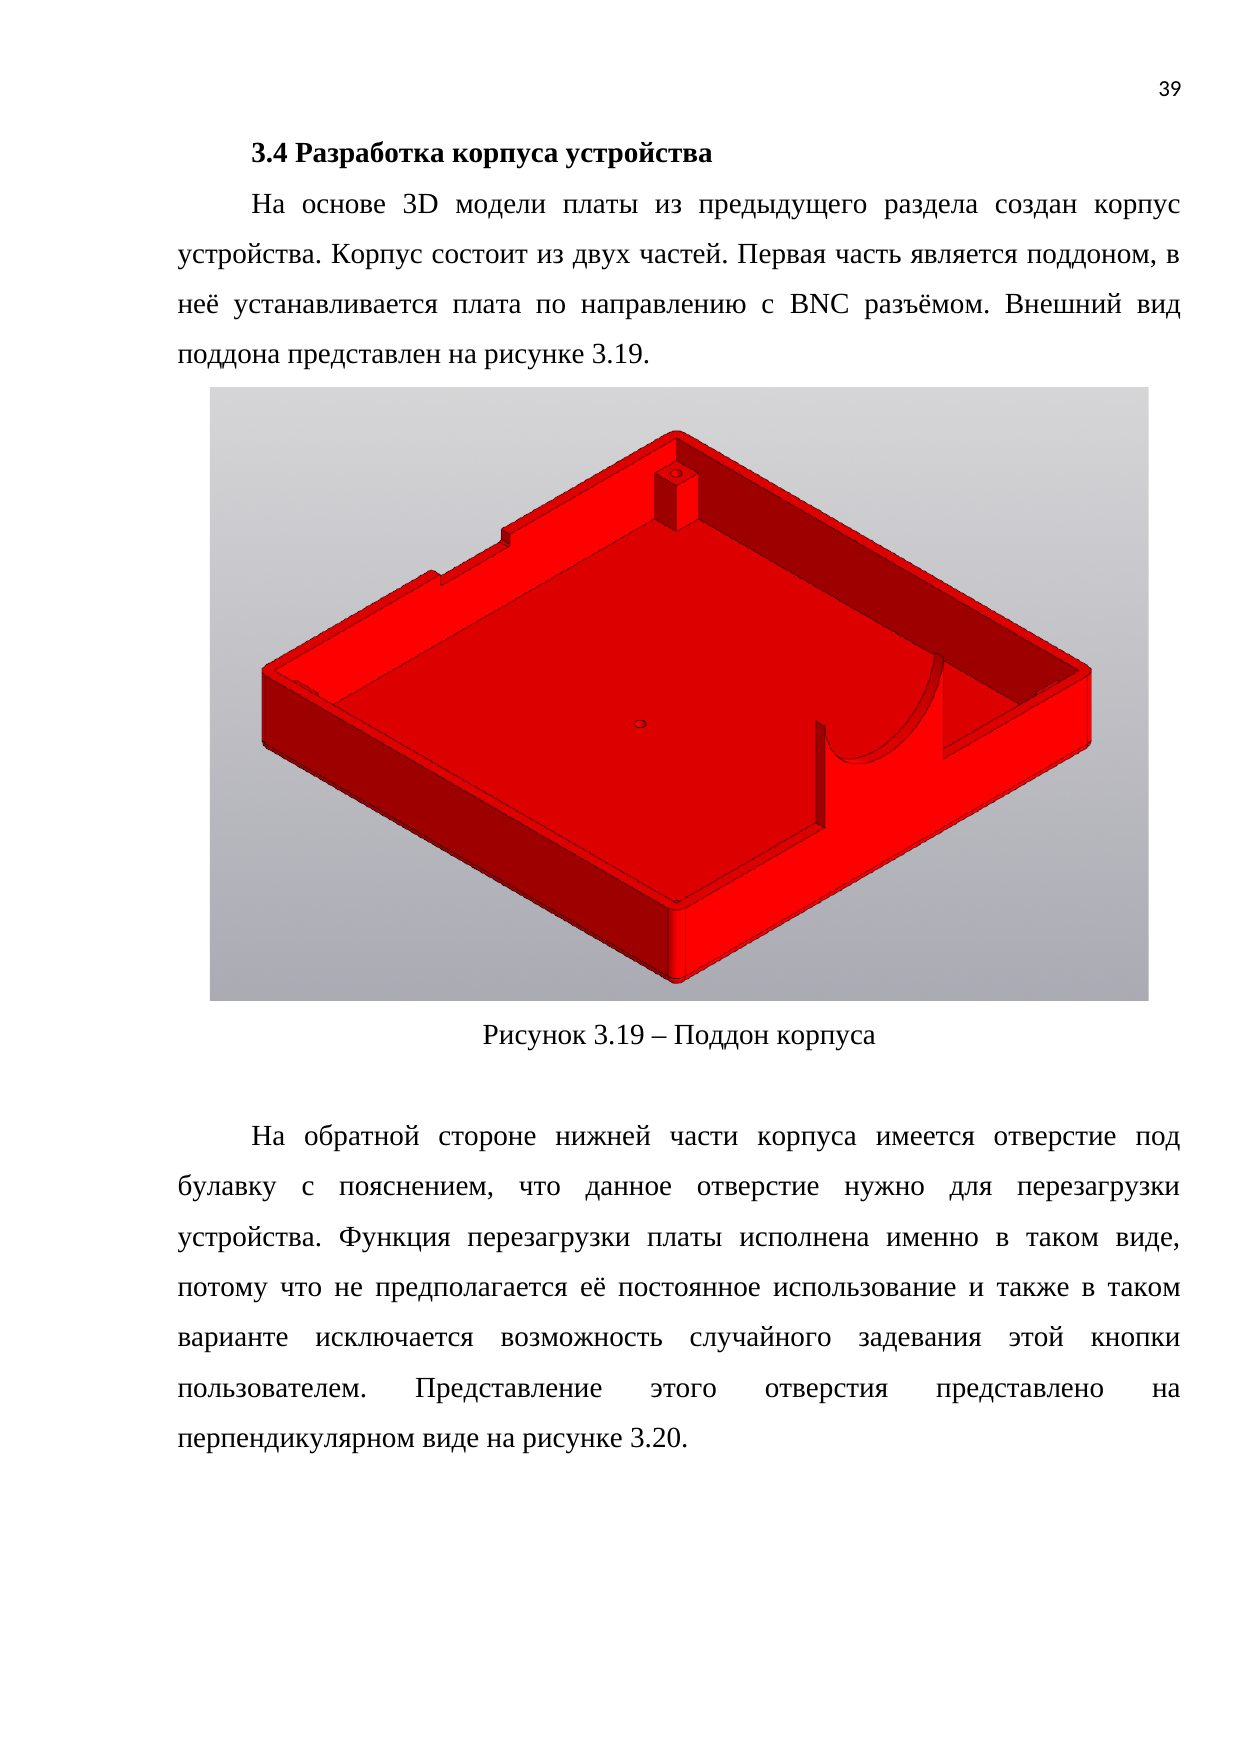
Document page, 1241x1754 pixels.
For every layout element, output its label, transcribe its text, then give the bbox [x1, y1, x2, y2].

picture [209, 387, 1149, 1001]
text На основе 3D модели платы из предыдущего раздела создан корпус устройства. Корпус состоит из двух частей. Первая часть является поддоном, в неё устанавливается плата по направлению с BNC разъёмом. Внешний вид поддона представлен на рисунке 3.19. [177, 186, 1181, 370]
text На обратной стороне нижней части корпуса имеется отверстие под булавку с пояснением, что данное отверстие нужно для перезагрузки устройства. Функция перезагрузки платы исполнена именно в таком виде, потому что не предполагается её постоянное использование и также в таком варианте исключается возможность случайного задевания этой кнопки пользователем. Представление этого отверстия представлено на перпендикулярном виде на рисунке 3.20. [177, 1118, 1181, 1453]
text Рисунок 3.19 – Поддон корпуса [177, 1017, 1181, 1051]
text 3.4 Разработка корпуса устройства [177, 135, 1181, 169]
